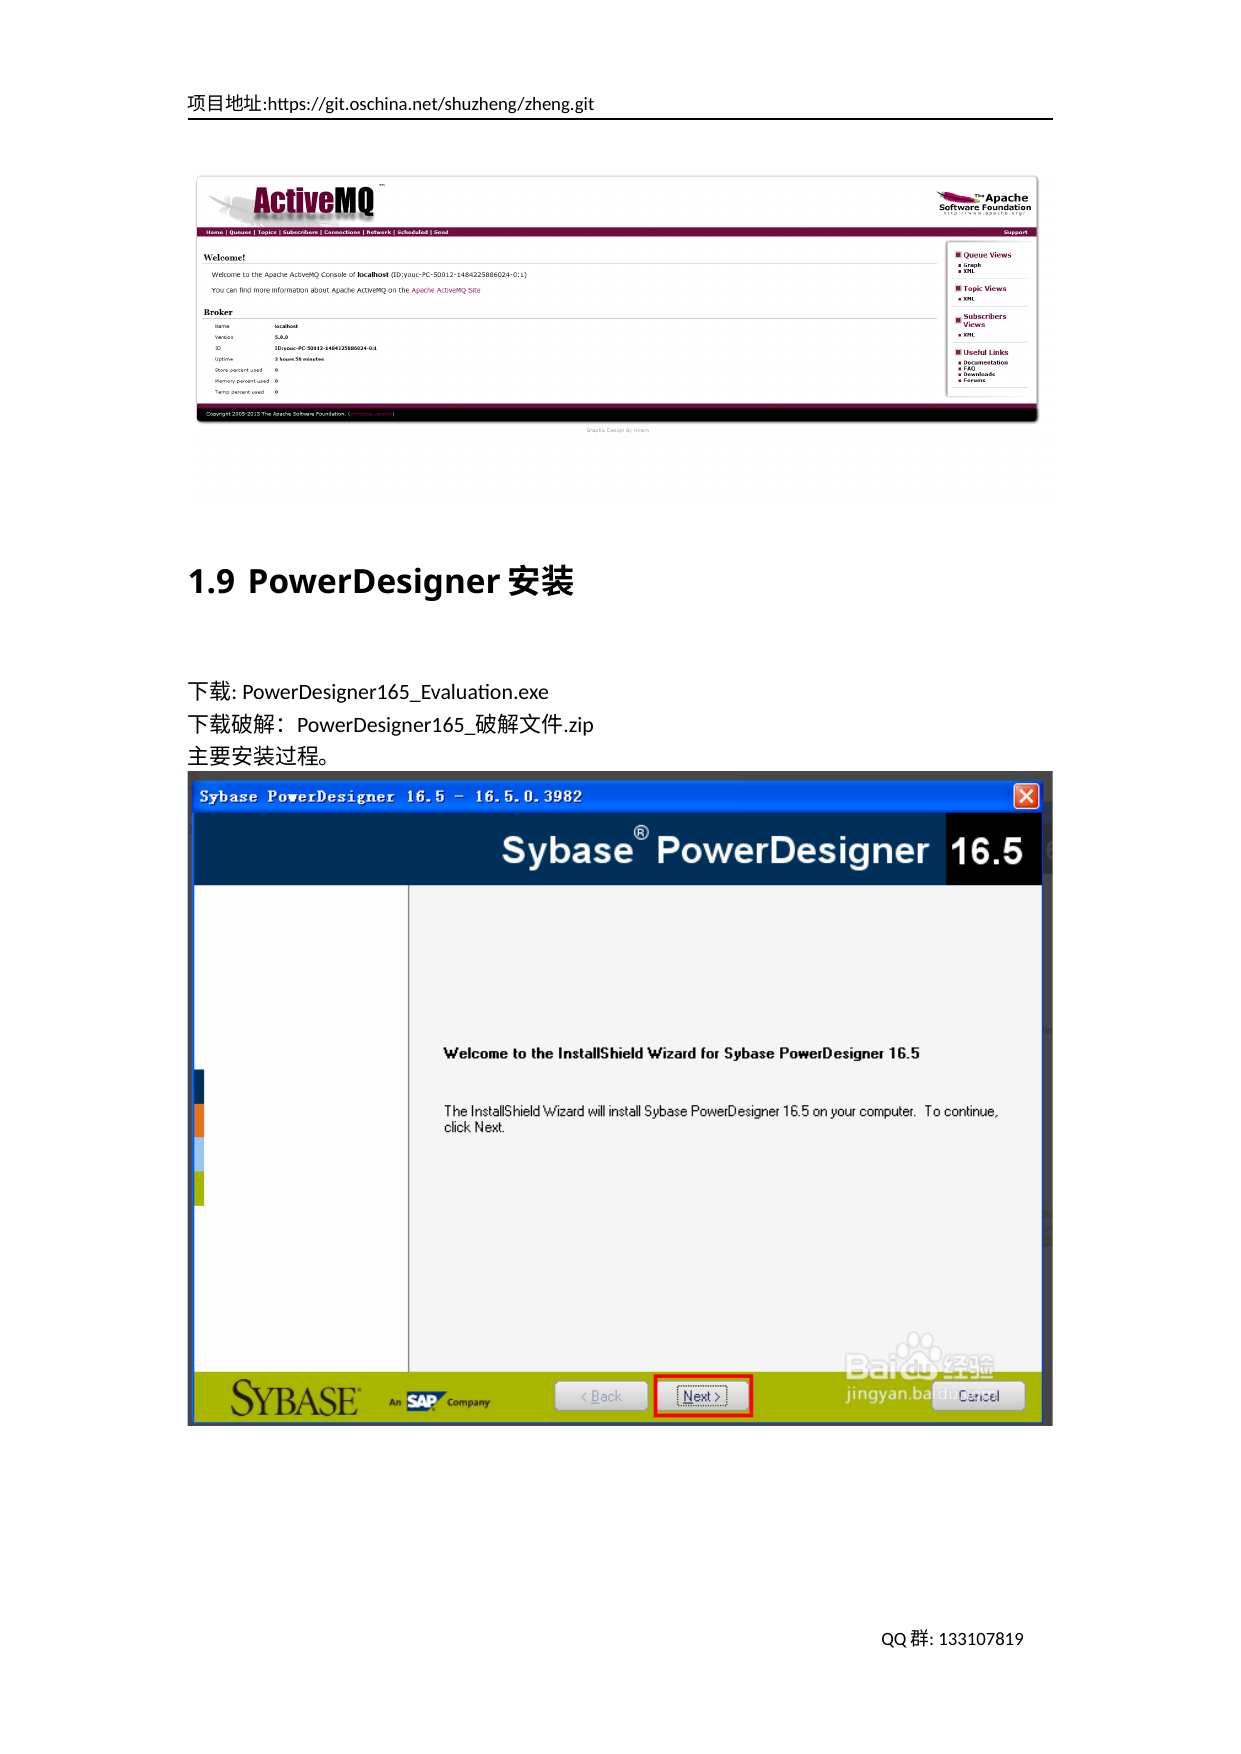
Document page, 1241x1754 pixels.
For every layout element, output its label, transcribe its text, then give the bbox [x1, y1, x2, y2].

text 下载: PowerDesigner165_Evaluation.exe 下载破解：PowerDesigner165_破解文件.zip [187, 674, 1053, 739]
subtitle PowerDesigner安装 [187, 547, 1053, 612]
picture [187, 162, 1053, 509]
picture [187, 771, 1053, 1426]
text 主要安装过程。 [187, 739, 1053, 771]
